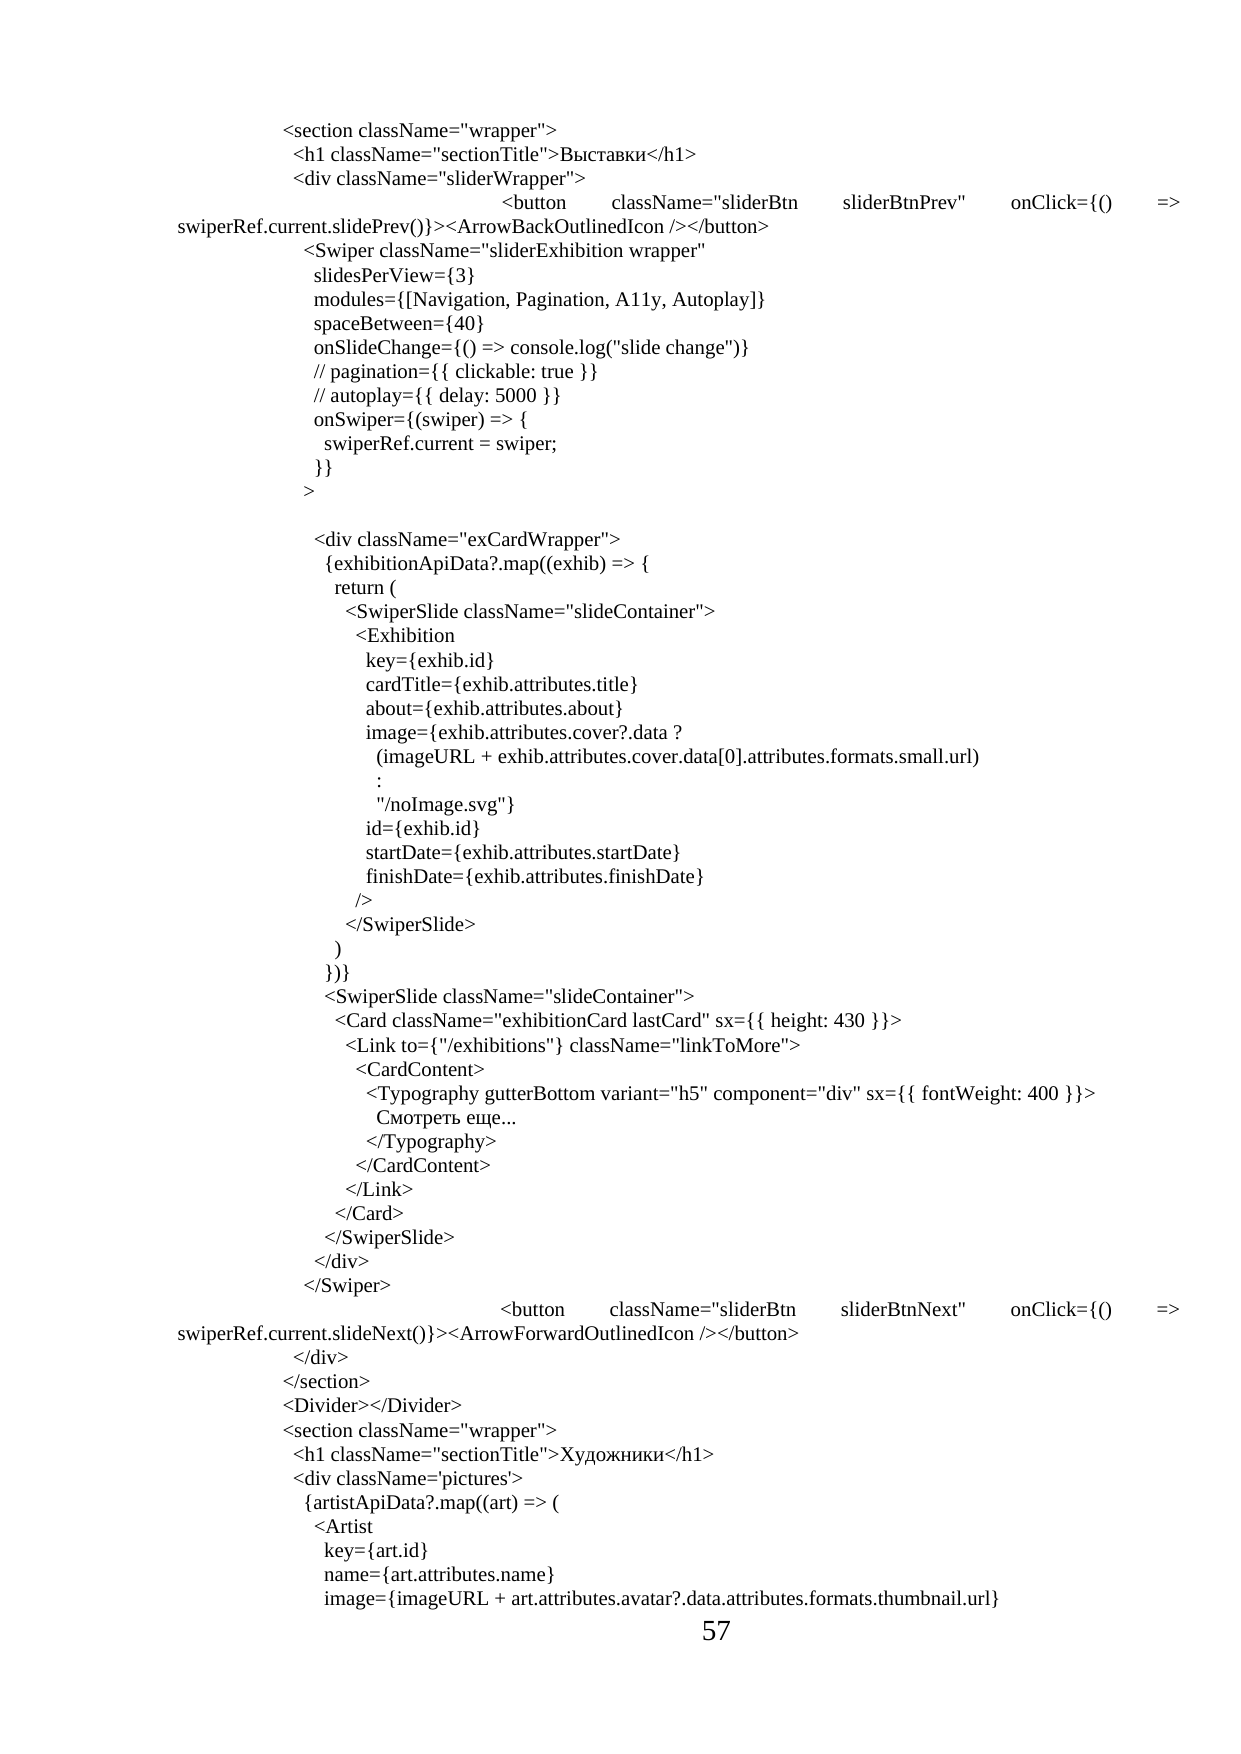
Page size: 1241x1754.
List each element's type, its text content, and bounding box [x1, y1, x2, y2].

text slidesPerView={3} [177, 262, 1181, 287]
text (imageURL + exhib.attributes.cover.data[0].attributes.formats.small.url) [177, 744, 1181, 768]
text })} [177, 960, 1181, 984]
text <Typography gutterBottom variant="h5" component="div" sx={{ fontWeight: 400 }}> [177, 1081, 1181, 1105]
text <Artist [177, 1514, 1181, 1538]
text <Card className="exhibitionCard lastCard" sx={{ height: 430 }}> [177, 1008, 1181, 1032]
text </section> [177, 1369, 1181, 1393]
text </Link> [177, 1177, 1181, 1201]
text <h1 className="sectionTitle">Выставки</h1> [177, 142, 1181, 166]
text </SwiperSlide> [177, 1225, 1181, 1249]
text <section className="wrapper"> [177, 118, 1181, 142]
text /> [177, 888, 1181, 912]
text <div className='pictures'> [177, 1466, 1181, 1490]
text startDate={exhib.attributes.startDate} [177, 840, 1181, 864]
text spaceBetween={40} [177, 311, 1181, 335]
text about={exhib.attributes.about} [177, 696, 1181, 720]
text cardTitle={exhib.attributes.title} [177, 672, 1181, 696]
text <Link to={"/exhibitions"} className="linkToMore"> [177, 1032, 1181, 1057]
text swiperRef.current = swiper; [177, 431, 1181, 455]
text <Divider></Divider> [177, 1393, 1181, 1417]
text // pagination={{ clickable: true }} [177, 359, 1181, 383]
text image={imageURL + art.attributes.avatar?.data.attributes.formats.thumbnail.url} [177, 1586, 1181, 1610]
text finishDate={exhib.attributes.finishDate} [177, 864, 1181, 888]
text // autoplay={{ delay: 5000 }} [177, 383, 1181, 407]
text </Card> [177, 1201, 1181, 1225]
text {exhibitionApiData?.map((exhib) => { [177, 551, 1181, 575]
text return ( [177, 575, 1181, 599]
text id={exhib.id} [177, 816, 1181, 840]
text </SwiperSlide> [177, 912, 1181, 936]
text onSlideChange={() => console.log("slide change")} [177, 335, 1181, 359]
text <div className="sliderWrapper"> [177, 166, 1181, 190]
text <button className="sliderBtn sliderBtnPrev" onClick={() => swiperRef.current.slidePrev()}><ArrowBackOutlinedIcon /></button> [177, 190, 1181, 238]
text Смотреть еще... [177, 1105, 1181, 1129]
text </CardContent> [177, 1153, 1181, 1177]
text key={art.id} [177, 1538, 1181, 1562]
text image={exhib.attributes.cover?.data ? [177, 720, 1181, 744]
text <section className="wrapper"> [177, 1417, 1181, 1442]
text > [177, 479, 1181, 503]
text <button className="sliderBtn sliderBtnNext" onClick={() => swiperRef.current.slideNext()}><ArrowForwardOutlinedIcon /></button> [177, 1297, 1181, 1345]
text <h1 className="sectionTitle">Художники</h1> [177, 1442, 1181, 1466]
text </div> [177, 1249, 1181, 1273]
text "/noImage.svg"} [177, 792, 1181, 816]
text ) [177, 936, 1181, 960]
text <SwiperSlide className="slideContainer"> [177, 984, 1181, 1008]
text <CardContent> [177, 1057, 1181, 1081]
text : [177, 768, 1181, 792]
text <SwiperSlide className="slideContainer"> [177, 599, 1181, 623]
text onSwiper={(swiper) => { [177, 407, 1181, 431]
text name={art.attributes.name} [177, 1562, 1181, 1586]
text }} [177, 455, 1181, 479]
text </div> [177, 1345, 1181, 1369]
text </Swiper> [177, 1273, 1181, 1297]
text key={exhib.id} [177, 647, 1181, 672]
text modules={[Navigation, Pagination, A11y, Autoplay]} [177, 287, 1181, 311]
text </Typography> [177, 1129, 1181, 1153]
text {artistApiData?.map((art) => ( [177, 1490, 1181, 1514]
text <Exhibition [177, 623, 1181, 647]
text <div className="exCardWrapper"> [177, 527, 1181, 551]
text <Swiper className="sliderExhibition wrapper" [177, 238, 1181, 262]
